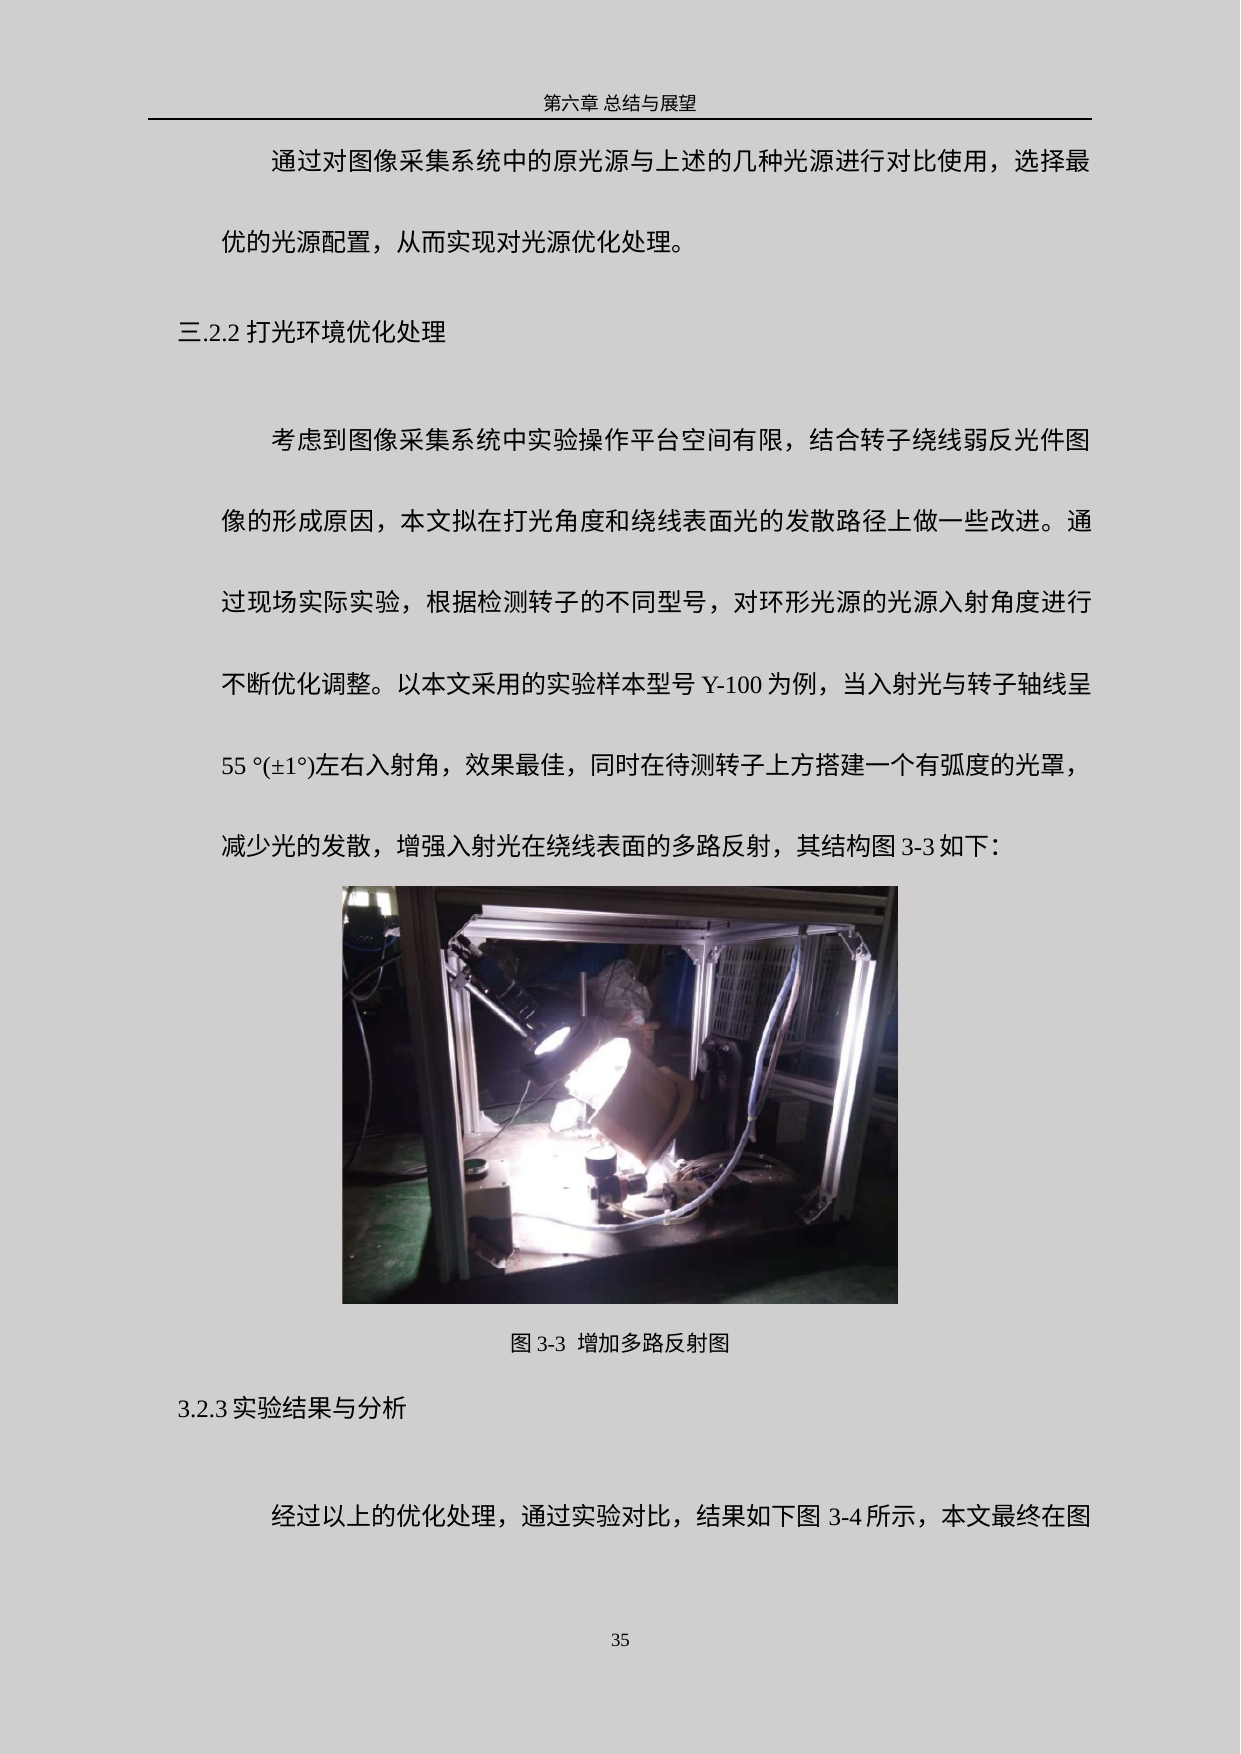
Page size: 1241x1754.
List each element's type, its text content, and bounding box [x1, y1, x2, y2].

text 通过对图像采集系统中的原光源与上述的几种光源进行对比使用，选择最优的光源配置，从而实现对光源优化处理。 [221, 127, 1092, 273]
picture [342, 886, 898, 1304]
text 图3-3 增加多路反射图 [148, 1325, 1092, 1358]
text 打光环境优化处理 [177, 298, 1092, 363]
text 考虑到图像采集系统中实验操作平台空间有限，结合转子绕线弱反光件图像的形成原因，本文拟在打光角度和绕线表面光的发散路径上做一些改进。通过现场实际实验，根据检测转子的不同型号，对环形光源的光源入射角度进行不断优化调整。以本文采用的实验样本型号Y-100为例，当入射光与转子轴线呈55 °(±1°)左右入射角，效果最佳，同时在待测转子上方搭建一个有弧度的光罩，减少光的发散，增强入射光在绕线表面的多路反射，其结构图3-3如下： [221, 406, 1092, 877]
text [221, 1482, 1092, 1547]
list 3.2.3实验结果与分析 [177, 1374, 1092, 1439]
